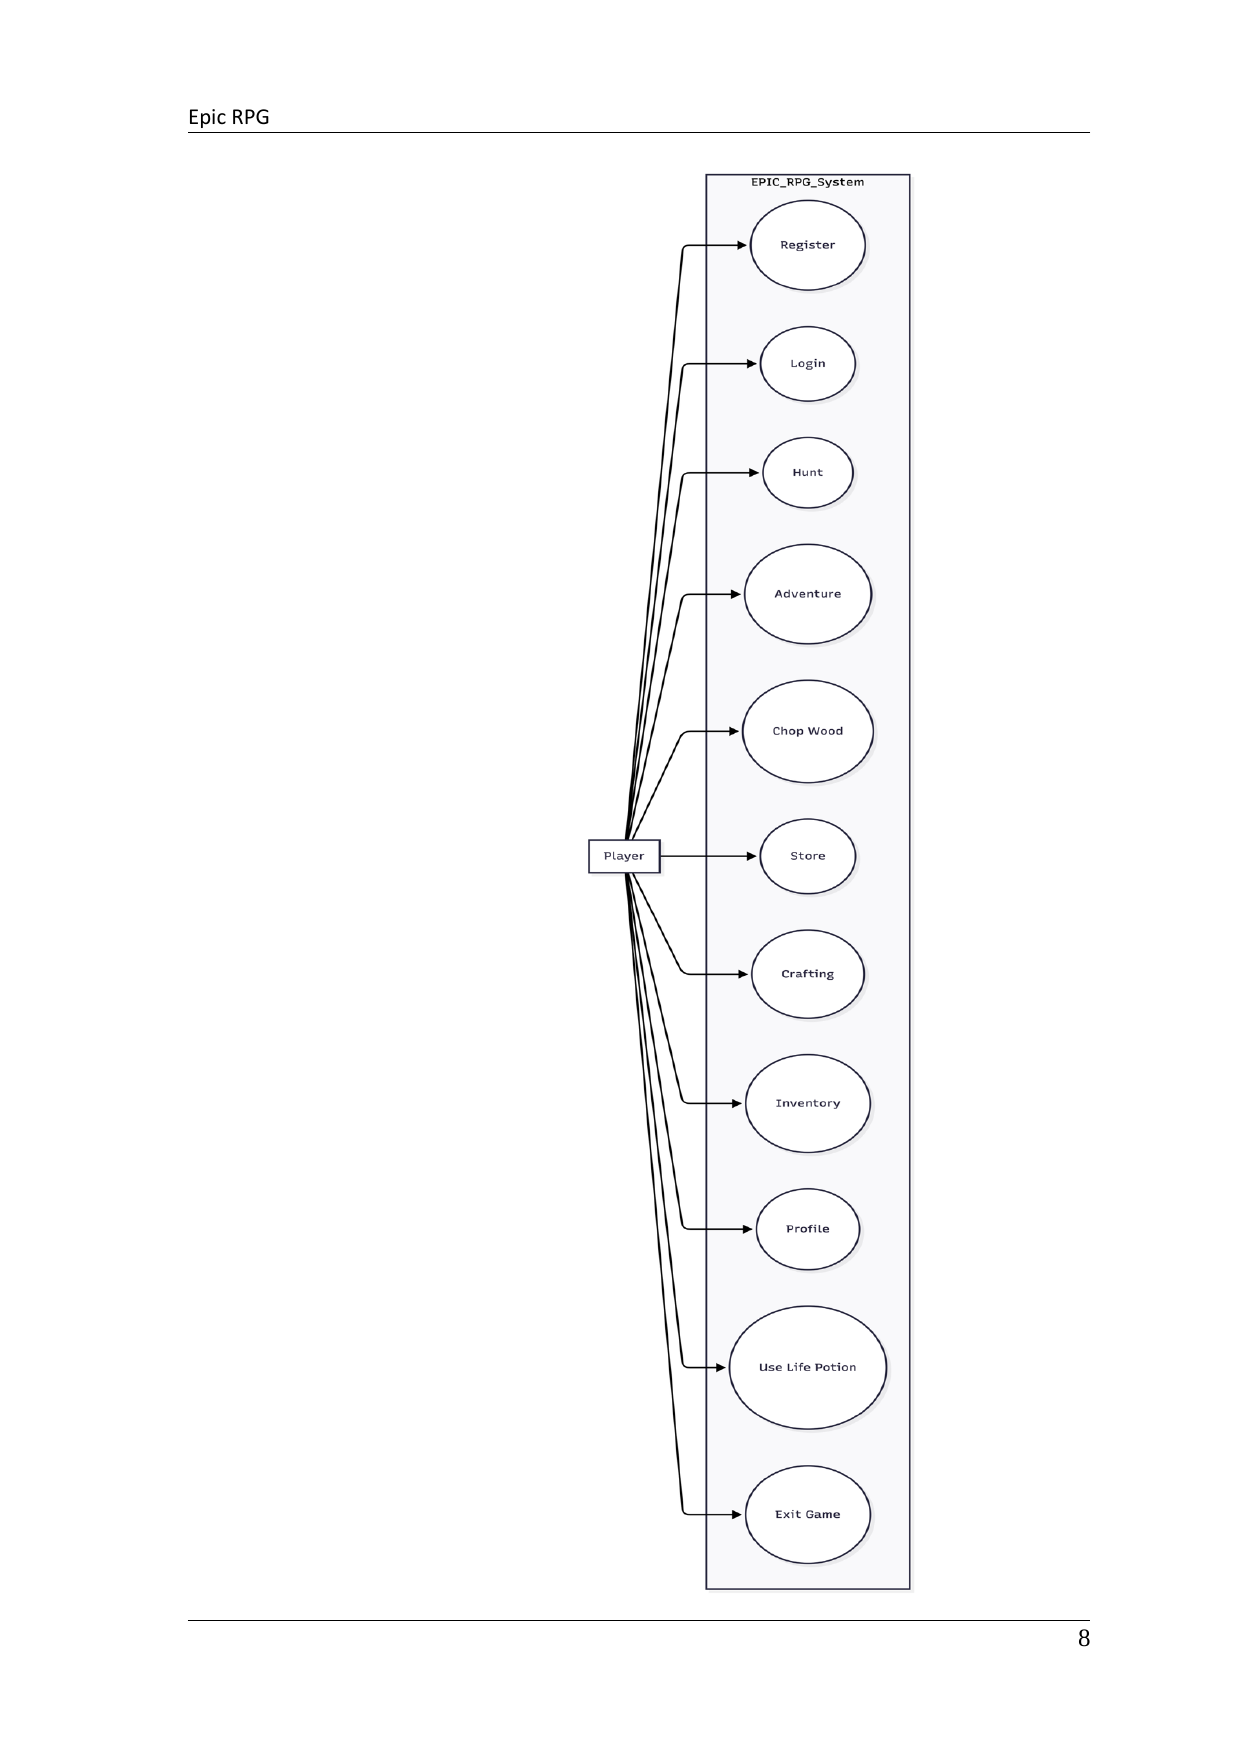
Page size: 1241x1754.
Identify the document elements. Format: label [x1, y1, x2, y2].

picture [581, 160, 917, 1603]
